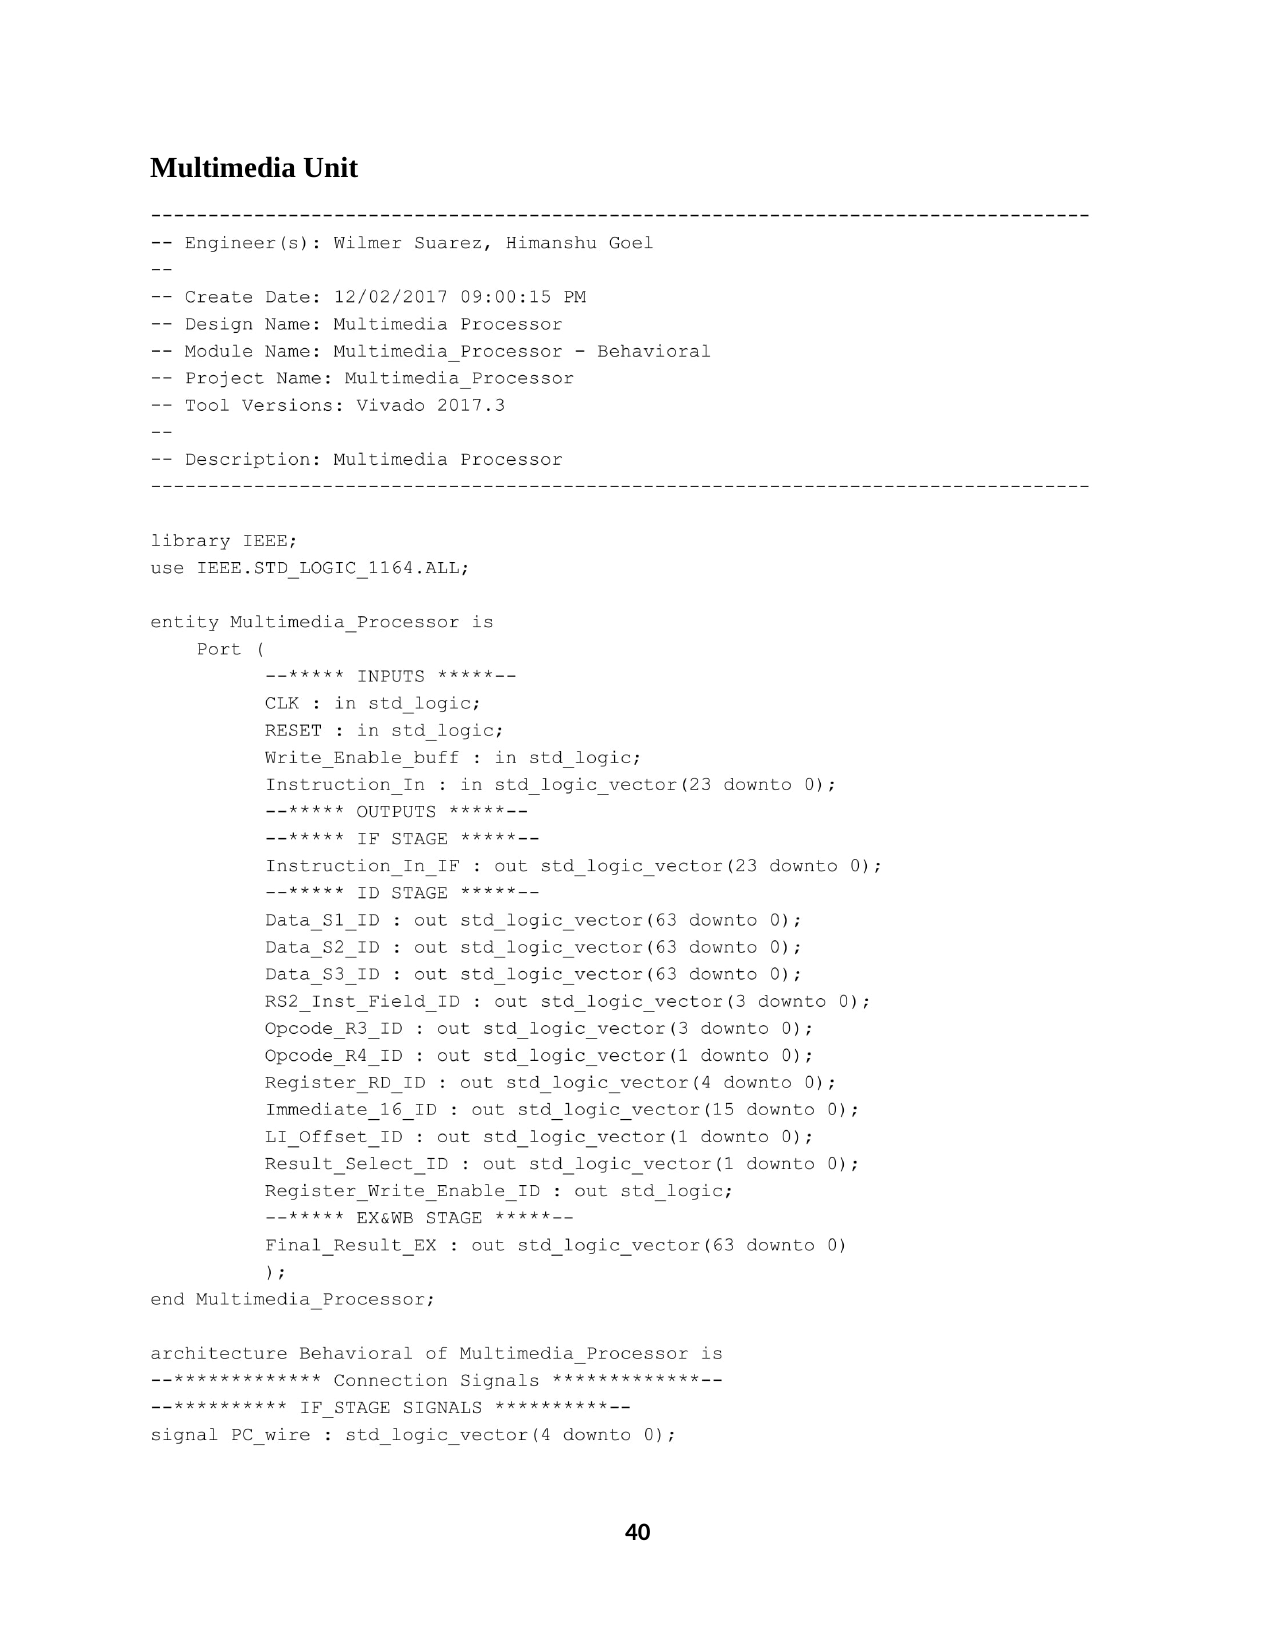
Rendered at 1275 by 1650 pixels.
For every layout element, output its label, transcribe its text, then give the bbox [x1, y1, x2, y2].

text Multimedia Unit [150, 150, 1125, 183]
picture [150, 200, 1125, 1462]
